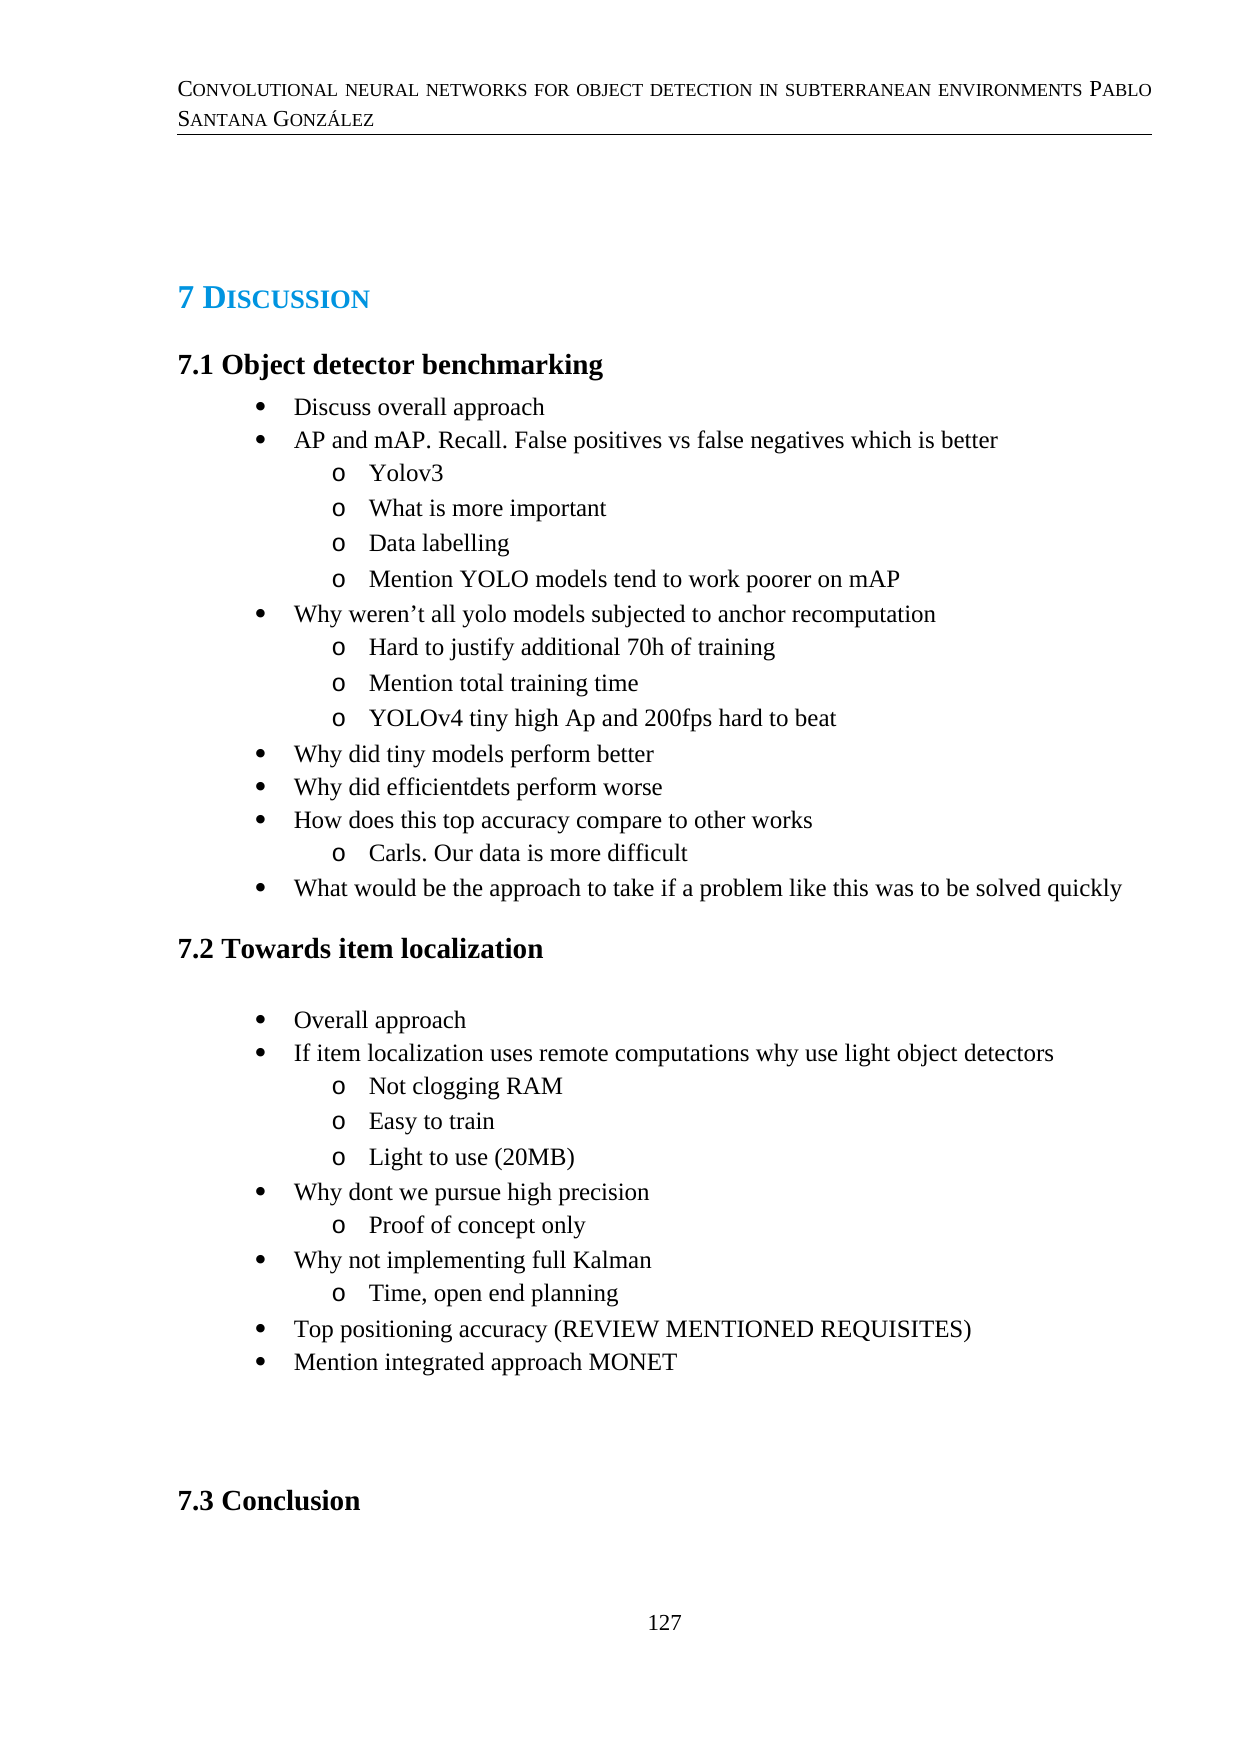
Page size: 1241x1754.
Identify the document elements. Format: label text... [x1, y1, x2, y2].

subtitle Conclusion [177, 1483, 1152, 1517]
list Overall approach [256, 1005, 1152, 1033]
list What is more important [331, 493, 1152, 524]
list Why weren’t all yolo models subjected to anchor recomputation [256, 599, 1152, 628]
list Why did tiny models perform better [256, 739, 1152, 767]
list Proof of concept only [331, 1210, 1152, 1241]
subtitle Object detector benchmarking [177, 347, 1152, 380]
subtitle Towards item localization [177, 931, 1152, 965]
list Mention total training time [331, 668, 1152, 699]
list YOLOv4 tiny high Ap and 200fps hard to beat [331, 703, 1152, 734]
list Time, open end planning [331, 1278, 1152, 1309]
list How does this top accuracy compare to other works [256, 805, 1152, 833]
list AP and mAP. Recall. False positives vs false negatives which is better [256, 425, 1152, 453]
list Not clogging RAM [331, 1071, 1152, 1102]
list Yolov3 [331, 458, 1152, 488]
list Data labelling [331, 528, 1152, 559]
list Discuss overall approach [256, 392, 1152, 420]
list What would be the approach to take if a problem like this was to be solved quickly [256, 873, 1152, 902]
list Why dont we pursue high precision [256, 1177, 1152, 1206]
list Easy to train [331, 1106, 1152, 1137]
list Light to use (20MB) [331, 1142, 1152, 1172]
list If item localization uses remote computations why use light object detectors [256, 1038, 1152, 1066]
subtitle Discussion [177, 278, 1152, 316]
list Why did efficientdets perform worse [256, 772, 1152, 800]
list Top positioning accuracy (REVIEW MENTIONED REQUISITES) [256, 1314, 1152, 1343]
list Mention YOLO models tend to work poorer on mAP [331, 564, 1152, 595]
list Hard to justify additional 70h of training [331, 632, 1152, 663]
list Mention integrated approach MONET [256, 1347, 1152, 1376]
list Carls. Our data is more difficult [331, 838, 1152, 868]
list Why not implementing full Kalman [256, 1245, 1152, 1274]
